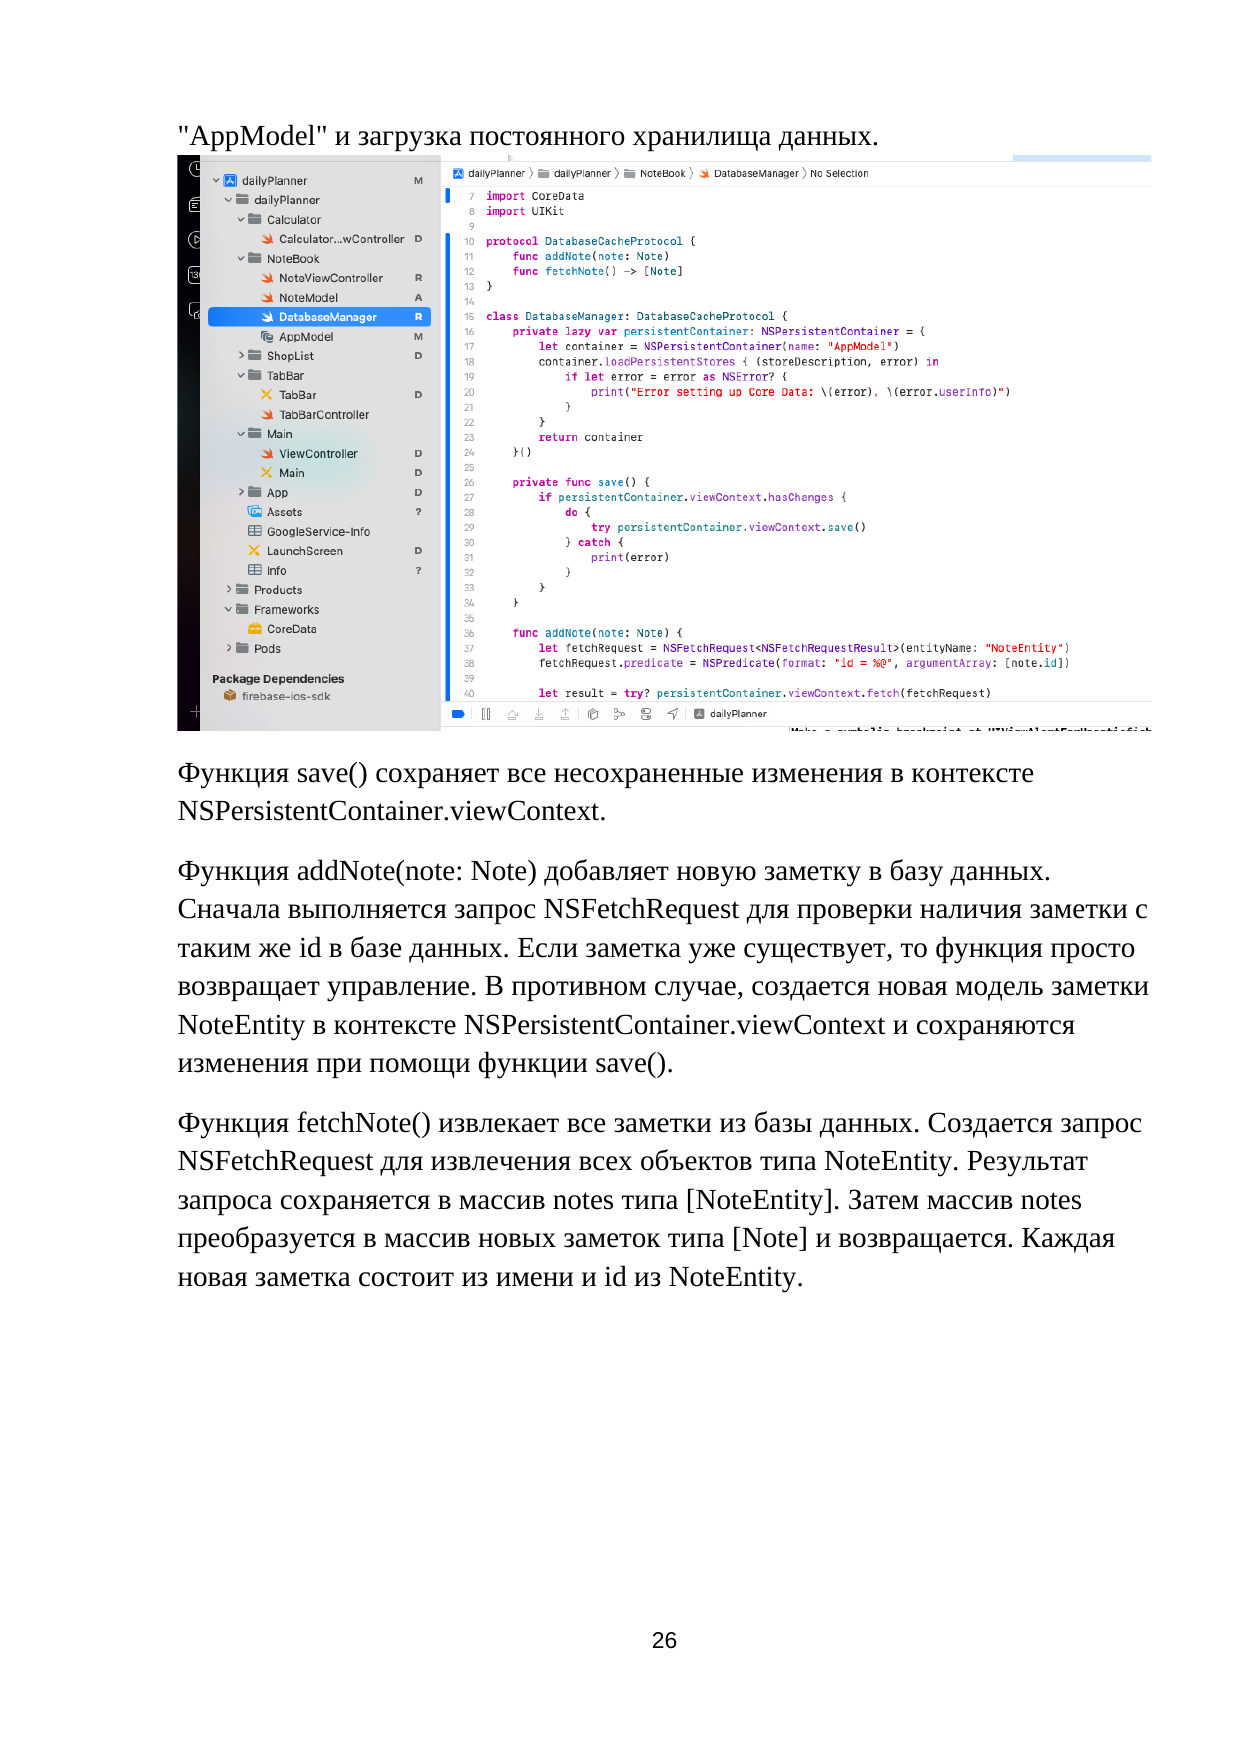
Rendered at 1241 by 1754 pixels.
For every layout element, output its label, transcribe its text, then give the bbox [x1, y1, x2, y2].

text Функция addNote(note: Note) добавляет новую заметку в базу данных. Сначала выполняется запрос NSFetchRequest для проверки наличия заметки с таким же id в базе данных. Если заметка уже существует, то функция просто возвращает управление. В противном случае, создается новая модель заметки NoteEntity в контексте NSPersistentContainer.viewContext и сохраняются изменения при помощи функции save(). [177, 853, 1152, 1079]
picture [177, 155, 1152, 731]
text Функция save() сохраняет все несохраненные изменения в контексте NSPersistentContainer.viewContext. [177, 755, 1152, 827]
text Функция fetchNote() извлекает все заметки из базы данных. Создается запрос NSFetchRequest для извлечения всех объектов типа NoteEntity. Результат запроса сохраняется в массив notes типа [NoteEntity]. Затем массив notes преобразуется в массив новых заметок типа [Note] и возвращается. Каждая новая заметка состоит из имени и id из NoteEntity. [177, 1105, 1152, 1293]
text Класс DatabaseManager включает в себя lazy свойство persistentContainer, которое представляет NSPersistentContainer (класс, который предоставляет доступ к базе данных Core Data). В данном свойстве происходит инициализация NSPersistentContainer с указанием названия модели данных "AppModel" и загрузка постоянного хранилища данных. [177, 118, 1152, 155]
